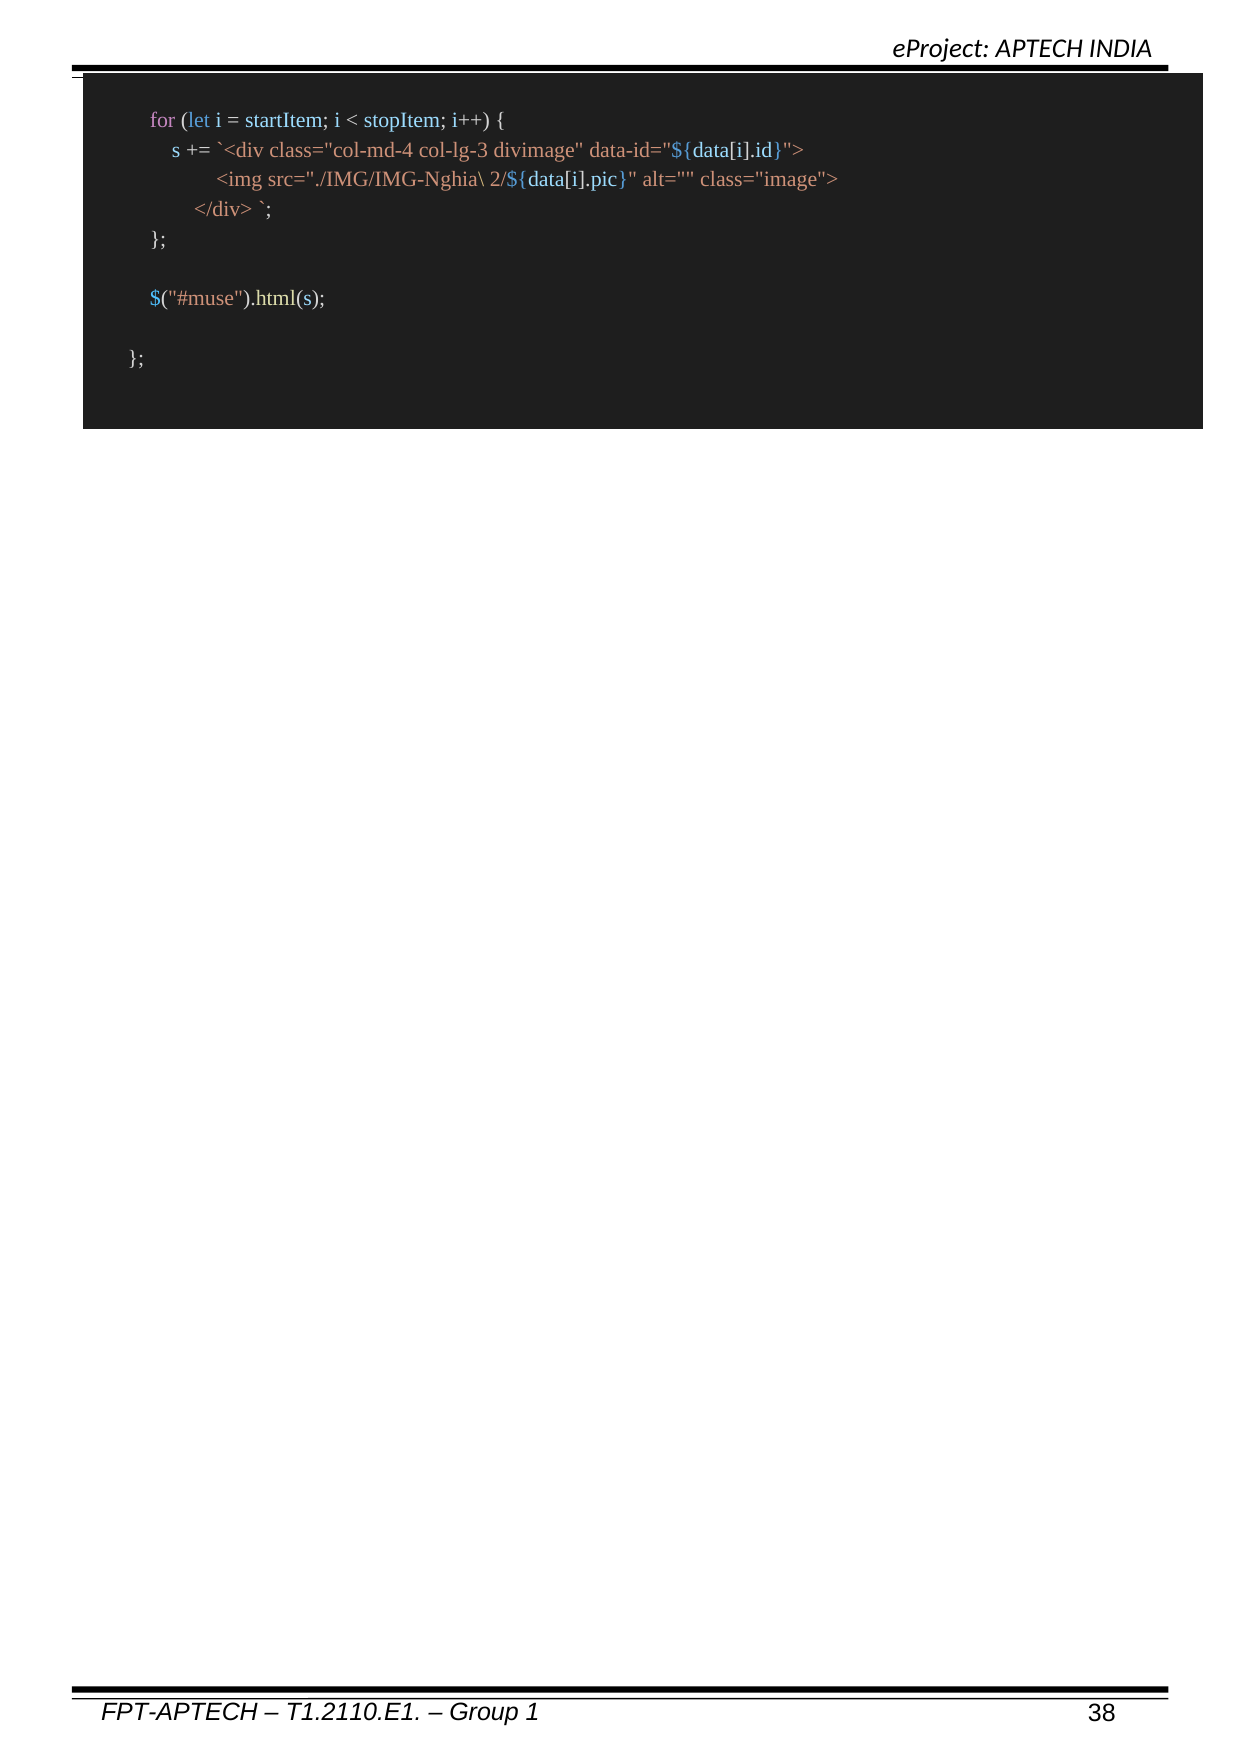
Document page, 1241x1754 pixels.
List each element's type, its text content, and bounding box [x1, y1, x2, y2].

text }; [83, 340, 1203, 370]
text </div> `; [83, 192, 1203, 221]
text }; [83, 221, 1203, 251]
text s += `<div class="col-md-4 col-lg-3 divimage" data-id="${data[i].id}"> [83, 132, 1203, 162]
text <img src="./IMG/IMG-Nghia\ 2/${data[i].pic}" alt="" class="image"> [83, 162, 1203, 192]
text $("#muse").html(s); [83, 281, 1203, 310]
text for (let i = startItem; i < stopItem; i++) { [83, 103, 1203, 132]
